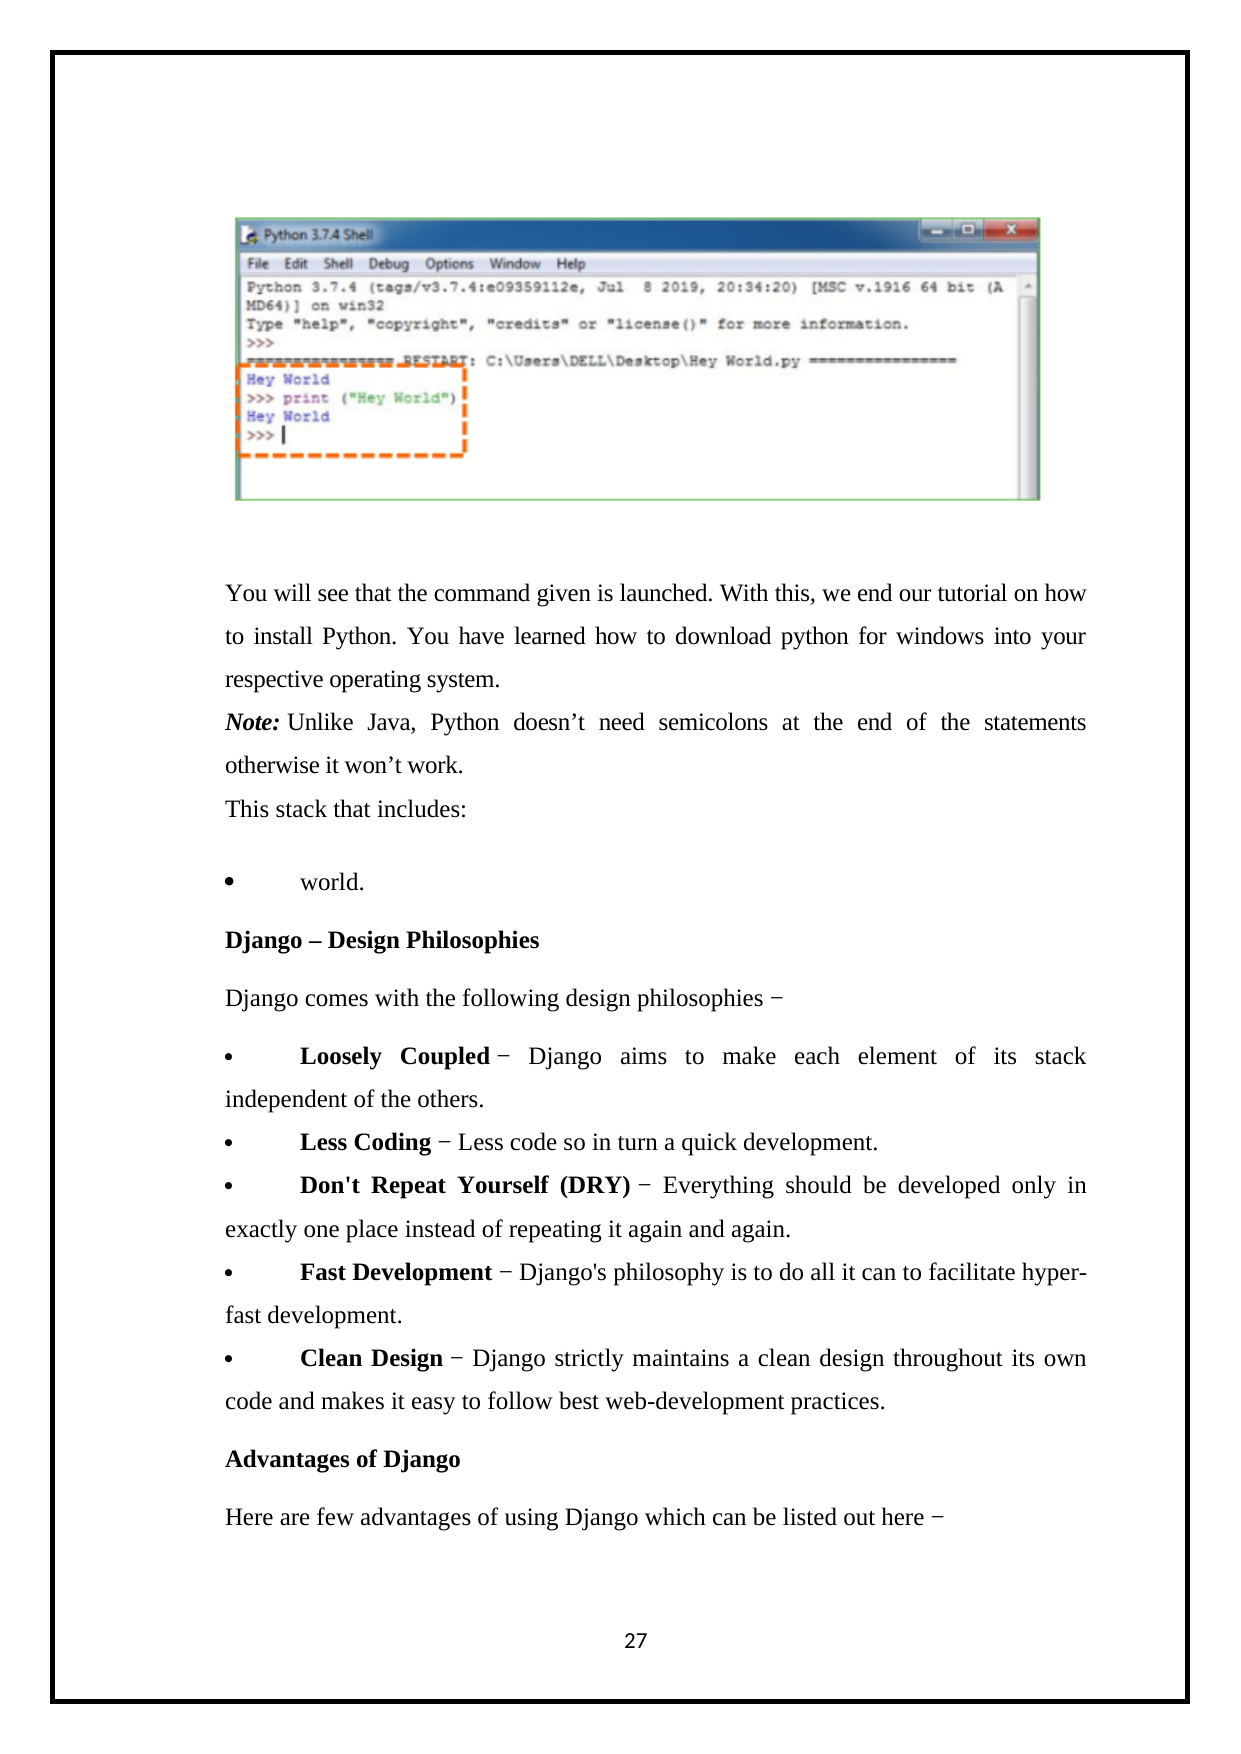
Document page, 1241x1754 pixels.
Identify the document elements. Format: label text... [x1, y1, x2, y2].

text You will see that the command given is launched. With this, we end our tutorial on how to install Python. You have learned how to download python for windows into your respective operating system. [225, 578, 1087, 693]
list Less Coding − Less code so in turn a quick development. [225, 1127, 1087, 1156]
text Django – Design Philosophies [225, 925, 1087, 954]
text Note: Unlike Java, Python doesn’t need semicolons at the end of the statements otherwise it won’t work. [225, 707, 1087, 779]
text This stack that includes: [225, 794, 1087, 822]
text Advantages of Django [225, 1444, 1087, 1473]
list world. [225, 867, 1087, 896]
picture [226, 200, 1086, 526]
list Clean Design − Django strictly maintains a clean design throughout its own code and makes it easy to follow best web-development practices. [225, 1343, 1087, 1415]
list Fast Development − Django's philosophy is to do all it can to facilitate hyper-fast development. [225, 1257, 1087, 1329]
list Loosely Coupled − Django aims to make each element of its stack independent of the others. [225, 1041, 1087, 1113]
list Don't Repeat Yourself (DRY) − Everything should be developed only in exactly one place instead of repeating it again and again. [225, 1171, 1087, 1242]
text Django comes with the following design philosophies − [225, 983, 1087, 1012]
text Here are few advantages of using Django which can be listed out here − [225, 1502, 1087, 1531]
